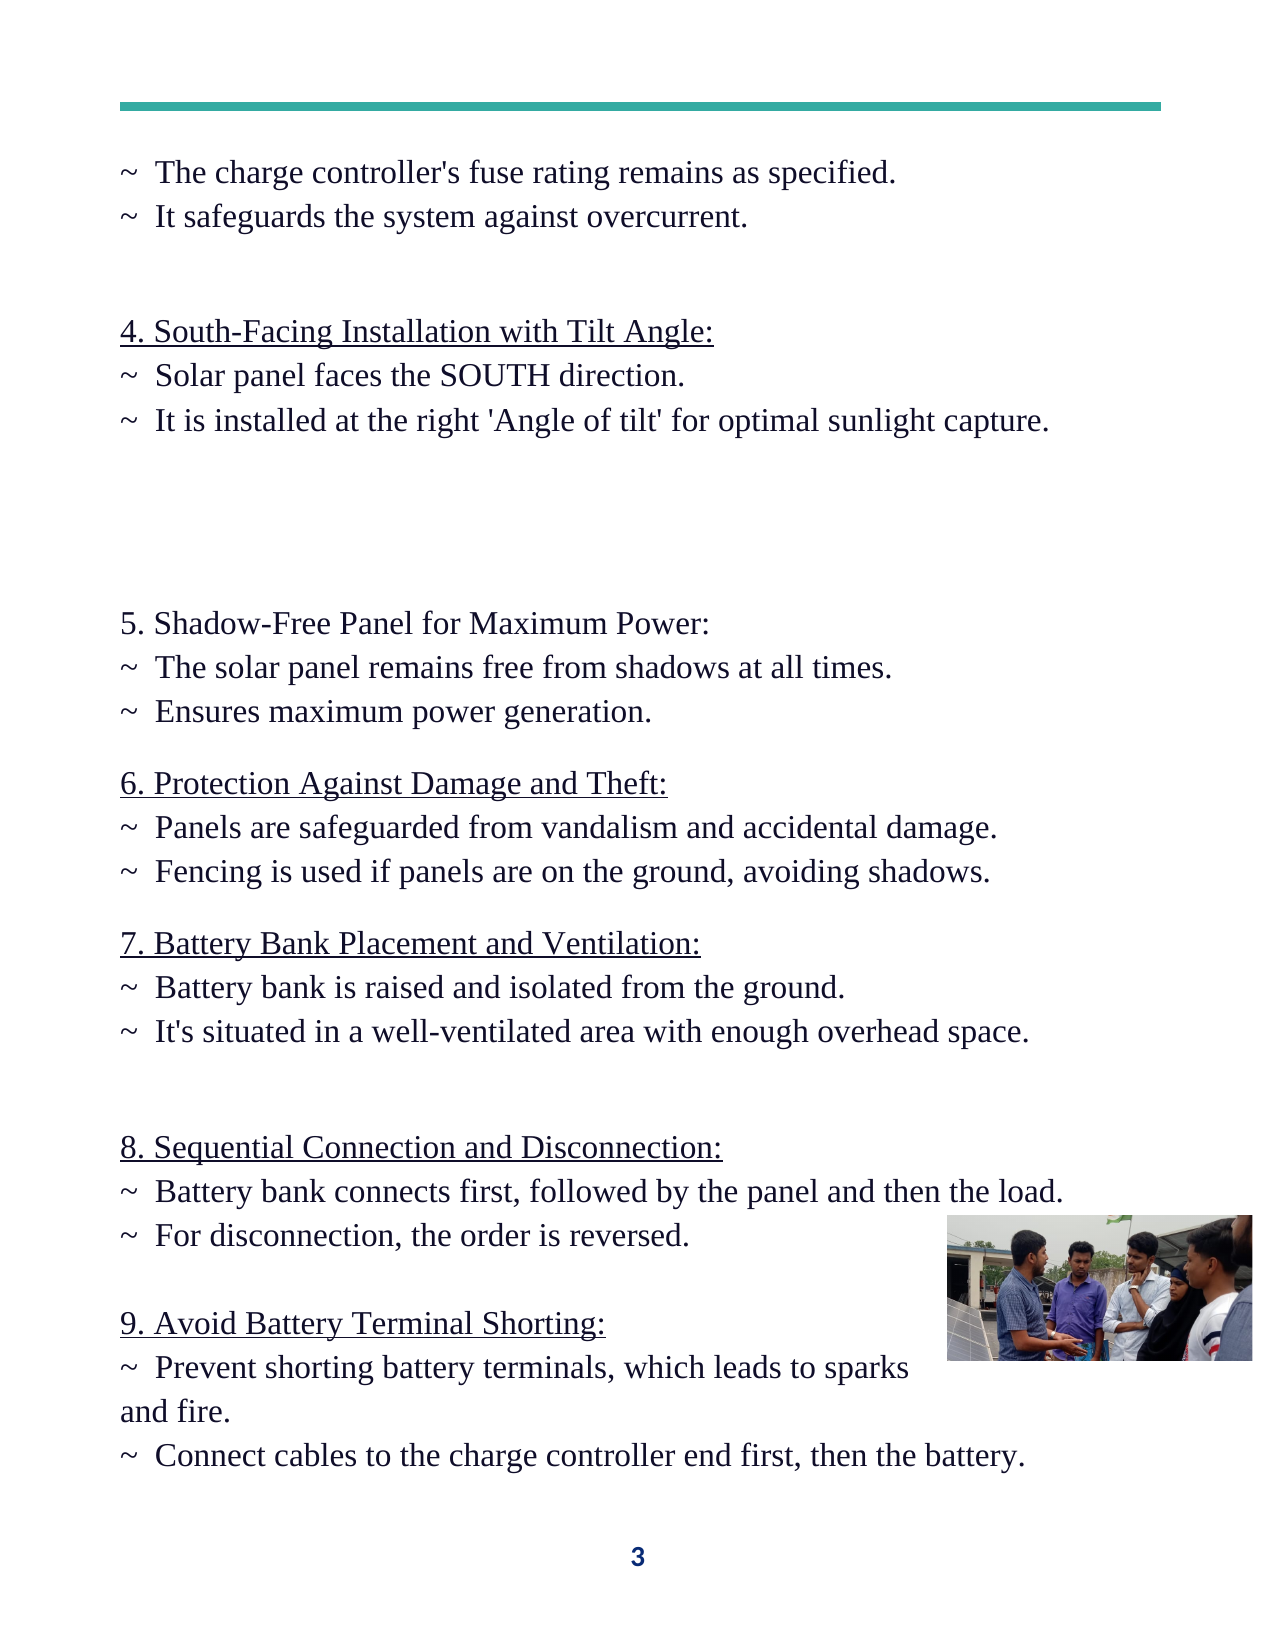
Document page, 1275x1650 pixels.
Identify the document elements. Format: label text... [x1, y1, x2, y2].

text ~ Prevent shorting battery terminals, which leads to sparks and fire. [120, 1347, 1155, 1430]
text ~ The charge controller's fuse rating remains as specified. [120, 152, 1155, 190]
text ~ Panels are safeguarded from vandalism and accidental damage. [120, 807, 1155, 846]
text 5. Shadow-Free Panel for Maximum Power: [120, 604, 1155, 642]
text ~ Fencing is used if panels are on the ground, avoiding shadows. [120, 852, 1155, 890]
text ~ Connect cables to the charge controller end first, then the battery. [120, 1436, 1155, 1474]
text 6. Protection Against Damage and Theft: [120, 763, 1155, 802]
text 7. Battery Bank Placement and Ventilation: [120, 923, 1155, 962]
text 8. Sequential Connection and Disconnection: [120, 1127, 1155, 1165]
text ~ Battery bank connects first, followed by the panel and then the load. [120, 1171, 1155, 1209]
text ~ Ensures maximum power generation. [120, 692, 1155, 730]
text ~ For disconnection, the order is reversed. [120, 1215, 947, 1253]
picture [947, 1215, 1253, 1361]
text ~ It safeguards the system against overcurrent. [120, 196, 1155, 234]
text ~ Battery bank is raised and isolated from the ground. [120, 967, 1155, 1006]
text 4. South-Facing Installation with Tilt Angle: [120, 312, 1155, 350]
text 9. Avoid Battery Terminal Shorting: [120, 1303, 947, 1342]
text ~ It is installed at the right 'Angle of tilt' for optimal sunlight capture. [120, 400, 1155, 438]
text ~ It's situated in a well-ventilated area with enough overhead space. [120, 1011, 1155, 1050]
text ~ The solar panel remains free from shadows at all times. [120, 648, 1155, 686]
text ~ Solar panel faces the SOUTH direction. [120, 356, 1155, 394]
